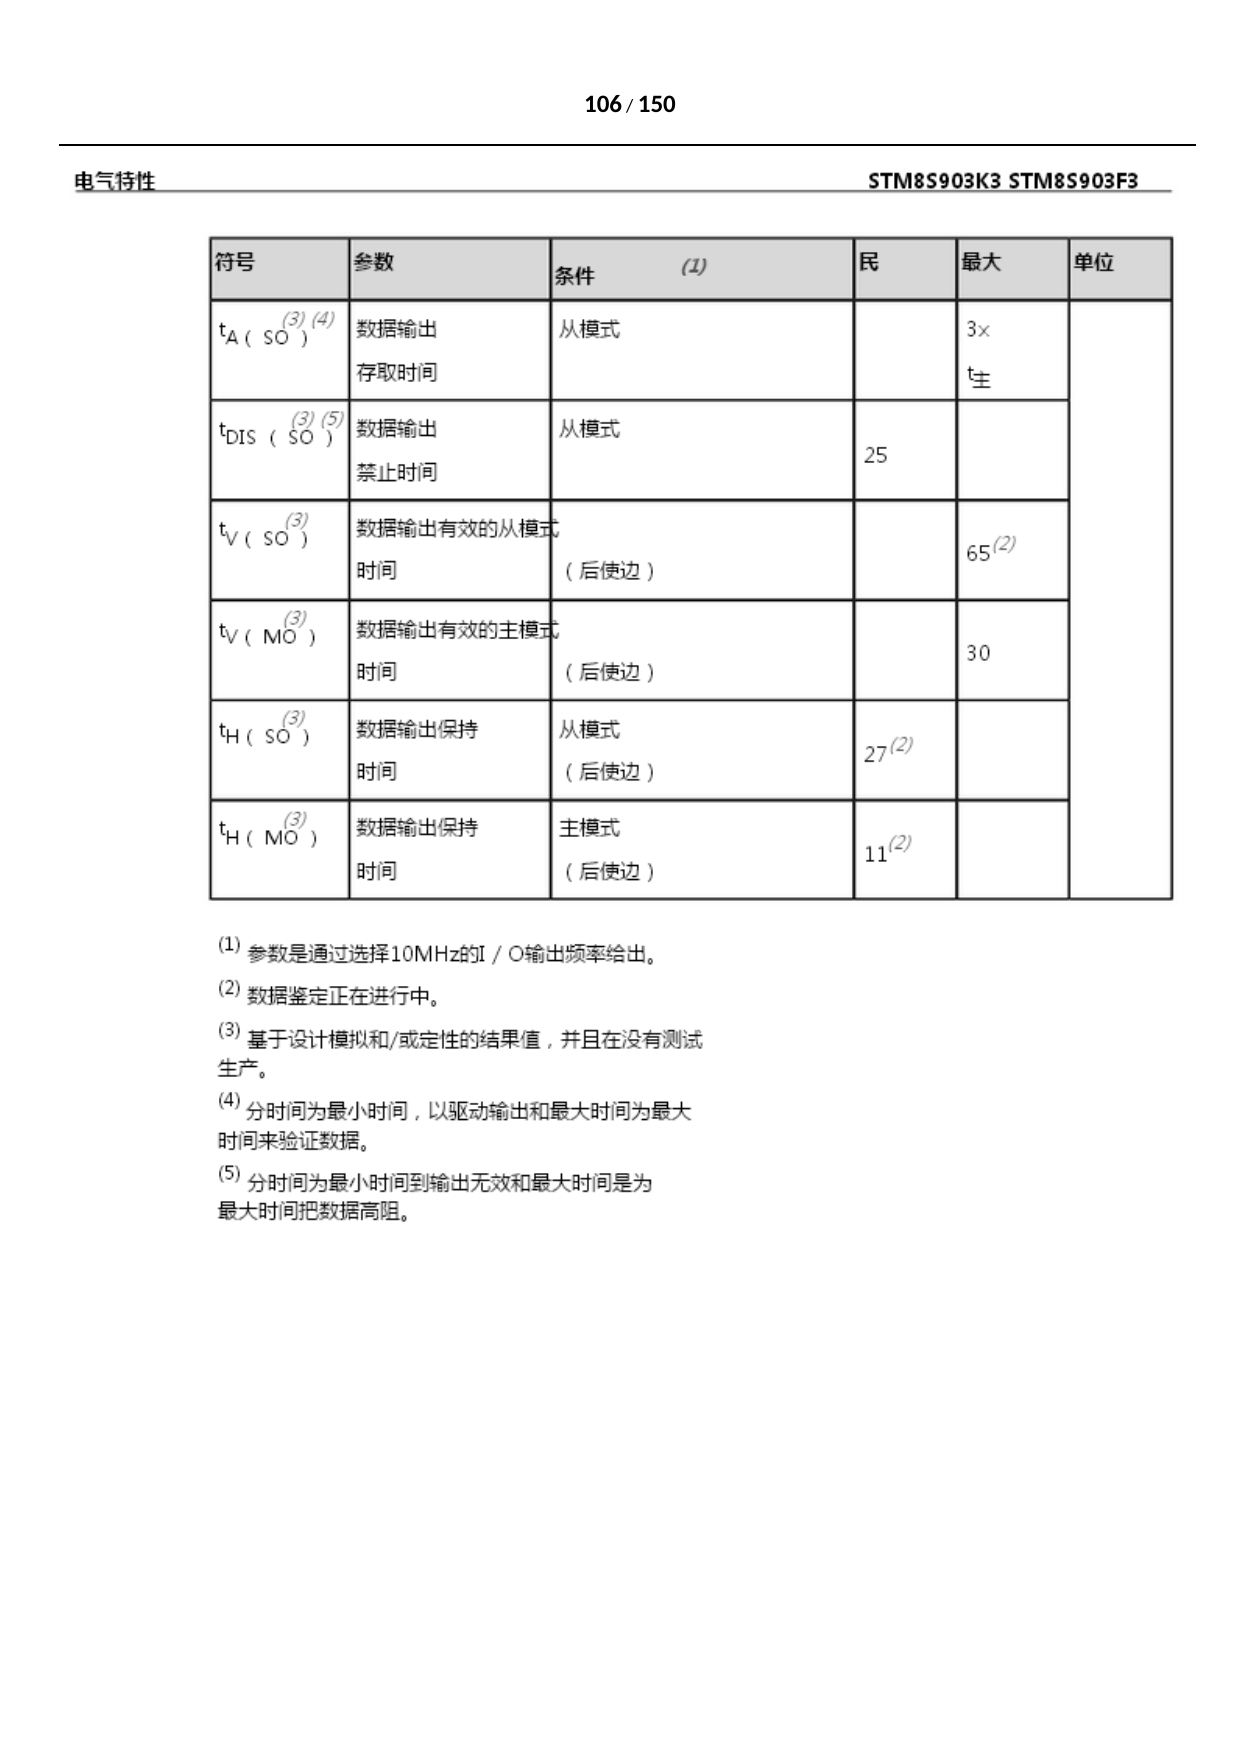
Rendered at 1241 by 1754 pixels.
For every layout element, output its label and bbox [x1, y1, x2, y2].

picture [59, 156, 1197, 1239]
